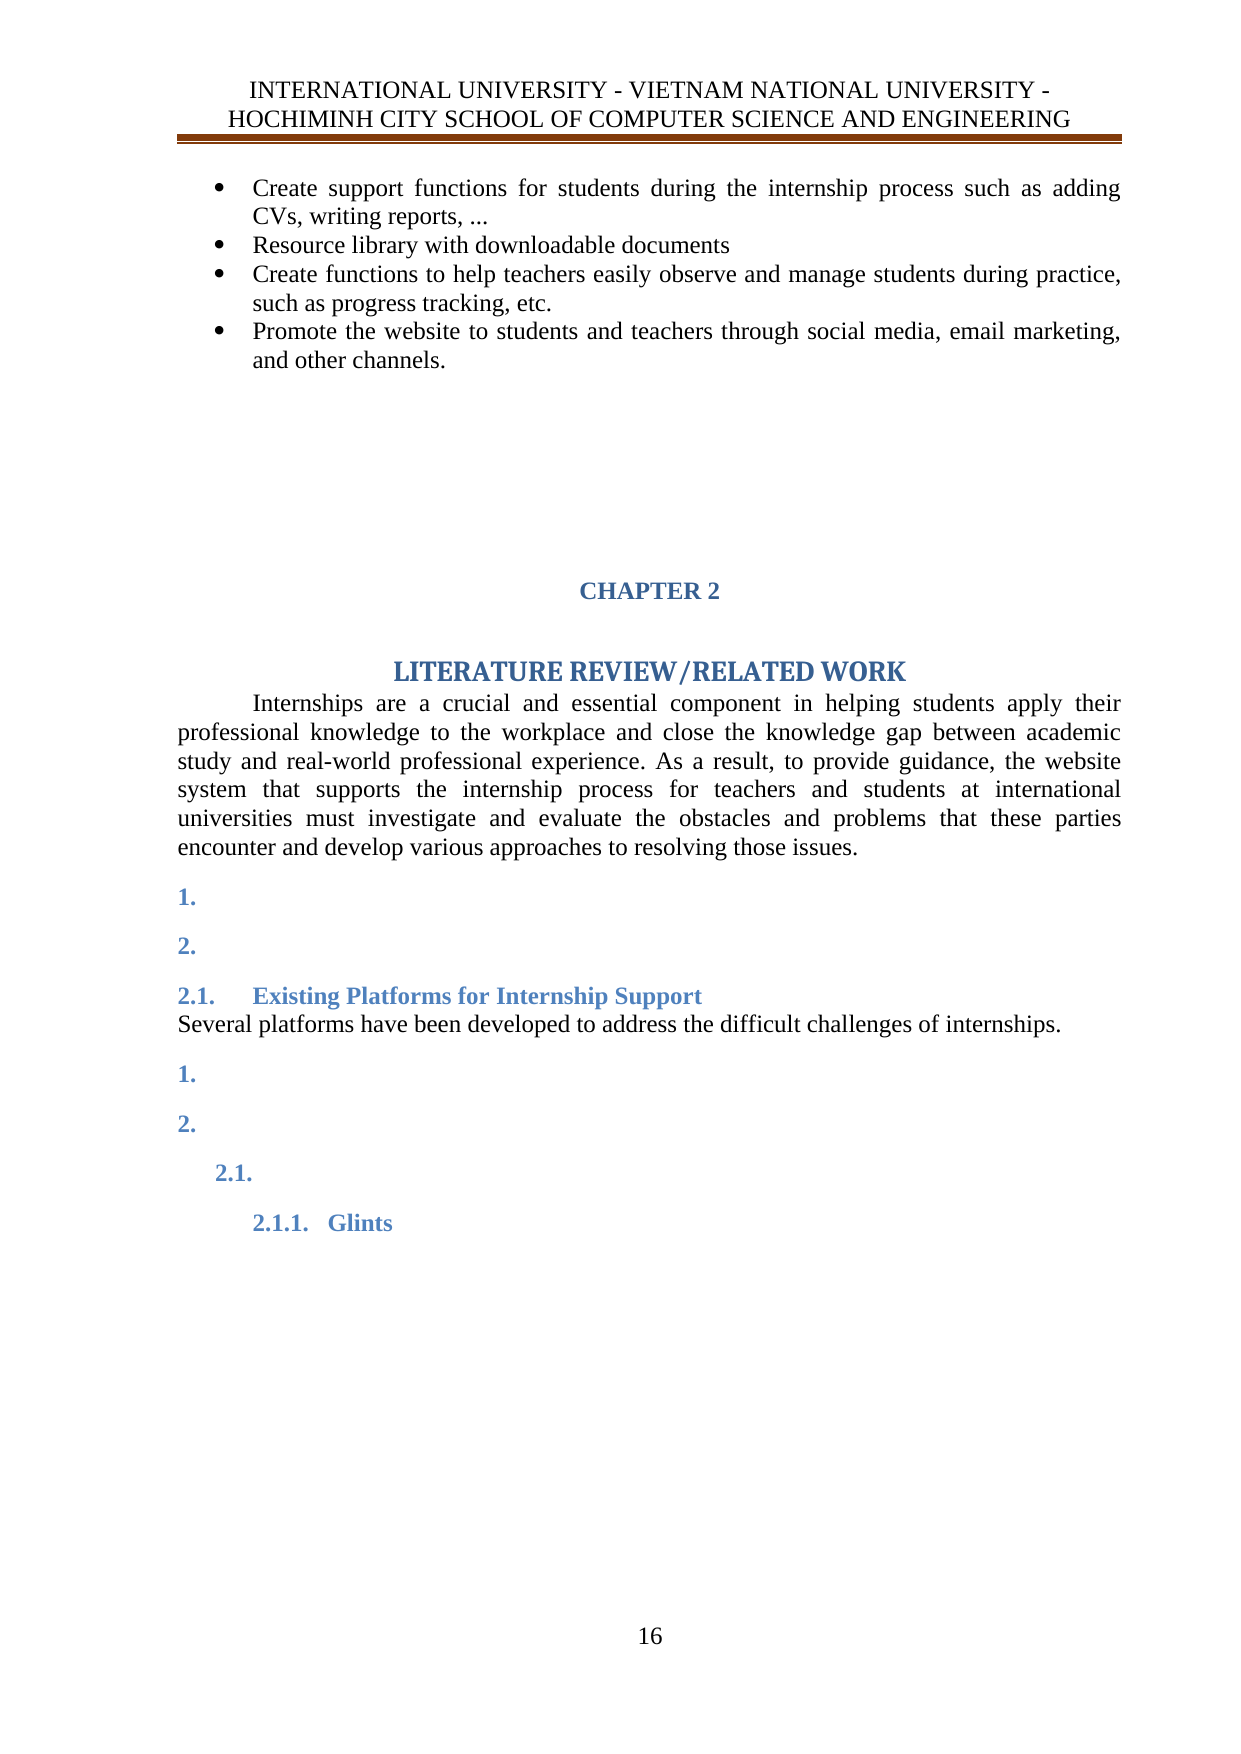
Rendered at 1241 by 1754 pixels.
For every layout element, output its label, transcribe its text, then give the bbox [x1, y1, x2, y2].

list Create functions to help teachers easily observe and manage students during practice, such as progress tracking, etc. [215, 259, 1122, 316]
subtitle Glints [252, 1208, 1122, 1237]
list Resource library with downloadable documents [215, 230, 1122, 259]
text Internships are a crucial and essential component in helping students apply their professional knowledge to the workplace and close the knowledge gap between academic study and real-world professional experience. As a result, to provide guidance, the website system that supports the internship process for teachers and students at international universities must investigate and evaluate the obstacles and problems that these parties encounter and develop various approaches to resolving those issues. [177, 688, 1122, 861]
list Create support functions for students during the internship process such as adding CVs, writing reports, ... [215, 173, 1122, 230]
subtitle Existing Platforms for Internship Support [177, 981, 1122, 1009]
subtitle LITERATURE REVIEW/RELATED WORK [177, 655, 1122, 688]
list Promote the website to students and teachers through social media, email marketing, and other channels. [215, 316, 1122, 374]
subtitle CHAPTER 2 [177, 576, 1122, 605]
text Several platforms have been developed to address the difficult challenges of internships. [177, 1009, 1122, 1038]
